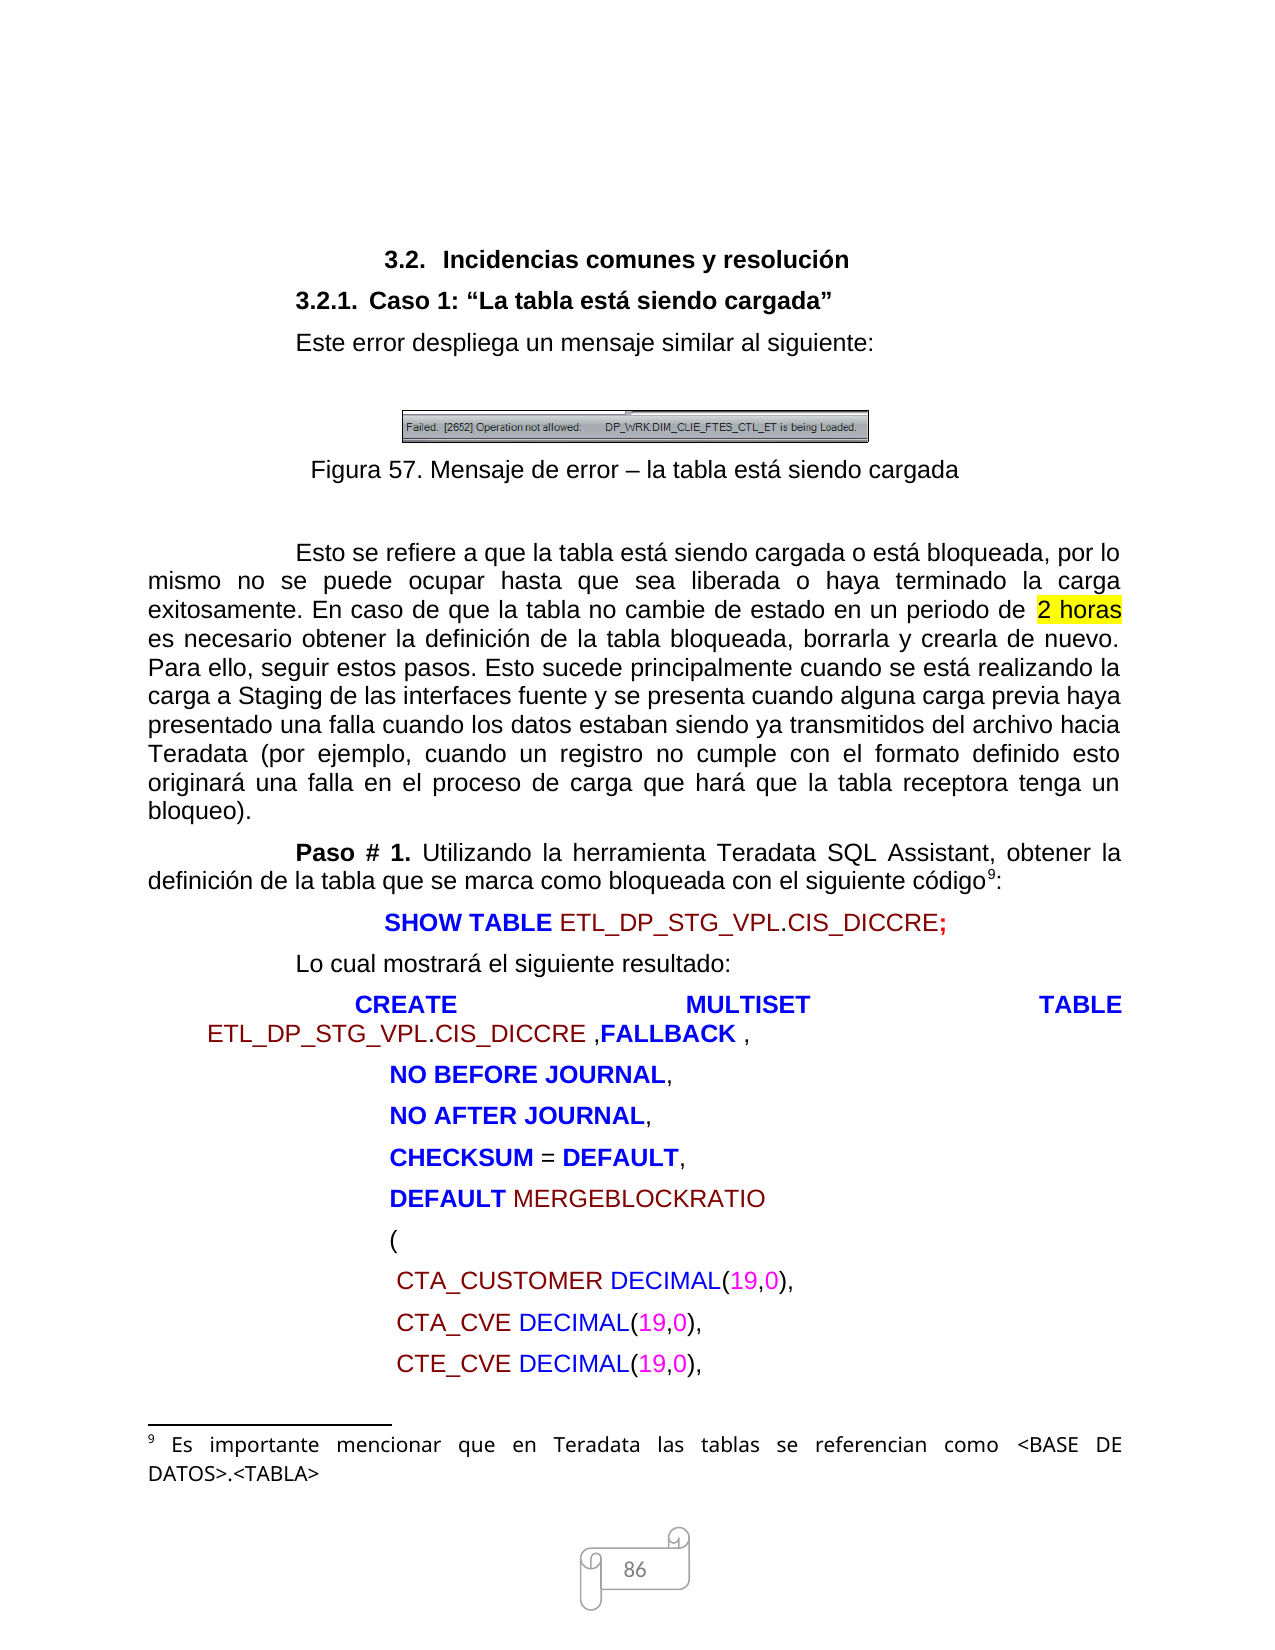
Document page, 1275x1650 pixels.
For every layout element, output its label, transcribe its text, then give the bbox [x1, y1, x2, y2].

text Lo cual mostrará el siguiente resultado: [148, 949, 1122, 977]
text Figura 57. Mensaje de error – la tabla está siendo cargada [148, 455, 1122, 484]
text CREATE MULTISET TABLE ETL_DP_STG_VPL.CIS_DICCRE ,FALLBACK , [207, 990, 1122, 1047]
picture [403, 411, 868, 442]
text Esto se refiere a que la tabla está siendo cargada o está bloqueada, por lo mismo no se puede ocupar hasta que sea liberada o haya terminado la carga exitosamente. En caso de que la tabla no cambie de estado en un periodo de 2 horas es necesario obtener la definición de la tabla bloqueada, borrarla y crearla de nuevo. Para ello, seguir estos pasos. Esto sucede principalmente cuando se está realizando la carga a Staging de las interfaces fuente y se presenta cuando alguna carga previa haya presentado una falla cuando los datos estaban siendo ya transmitidos del archivo hacia Teradata (por ejemplo, cuando un registro no cumple con el formato definido esto originará una falla en el proceso de carga que hará que la tabla receptora tenga un bloqueo). [148, 537, 1122, 825]
subtitle Caso 1: “La tabla está siendo cargada” [148, 286, 1122, 315]
text Paso # 1. Utilizando la herramienta Teradata SQL Assistant, obtener la definición de la tabla que se marca como bloqueada con el siguiente código: [148, 837, 1122, 895]
text NO BEFORE JOURNAL, [207, 1060, 1122, 1089]
text CTA_CVE DECIMAL(19,0), [207, 1307, 1122, 1336]
text SHOW TABLE ETL_DP_STG_VPL.CIS_DICCRE; [236, 907, 1122, 936]
text NO AFTER JOURNAL, [207, 1101, 1122, 1130]
subtitle Incidencias comunes y resolución [236, 245, 1122, 274]
text Este error despliega un mensaje similar al siguiente: [148, 327, 1122, 356]
text ( [207, 1225, 1122, 1254]
text CTE_CVE DECIMAL(19,0), [207, 1349, 1122, 1377]
text DEFAULT MERGEBLOCKRATIO [207, 1184, 1122, 1212]
text CTA_CUSTOMER DECIMAL(19,0), [207, 1266, 1122, 1295]
text CHECKSUM = DEFAULT, [207, 1142, 1122, 1171]
